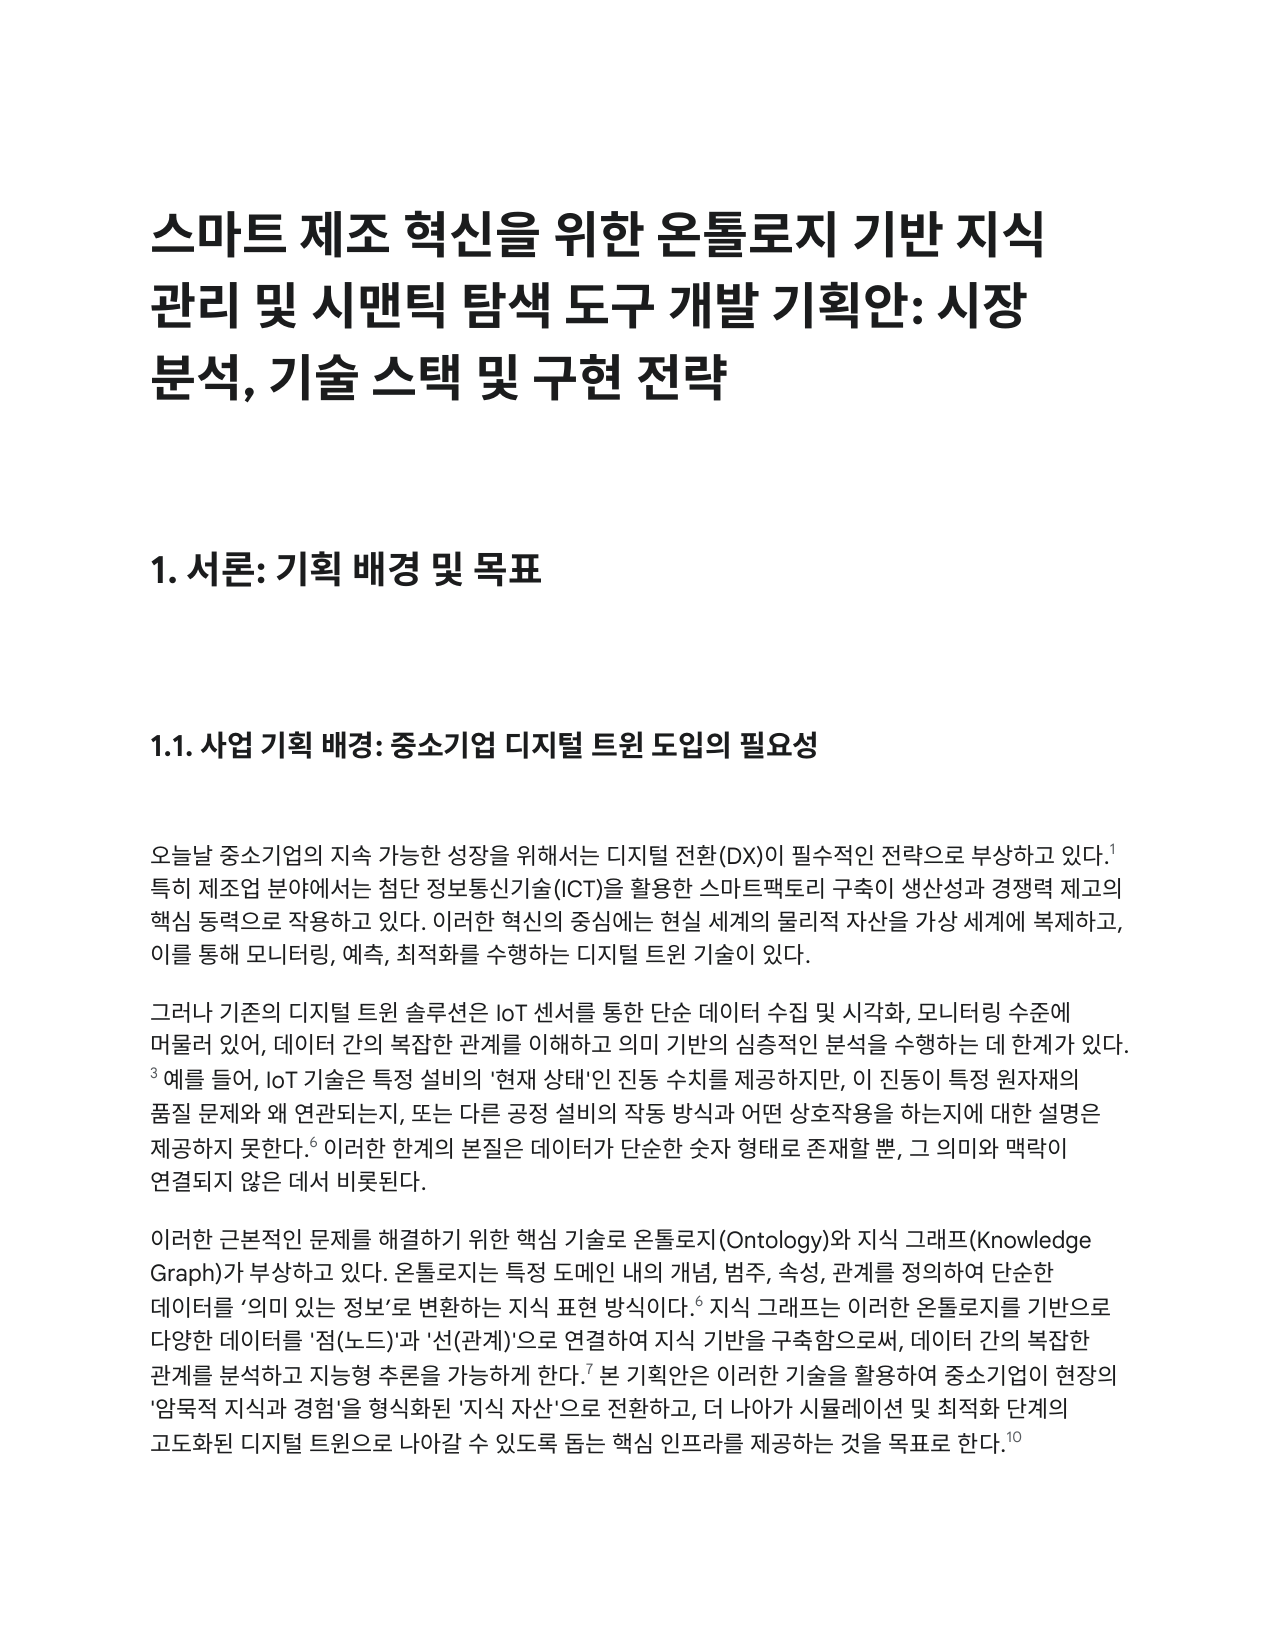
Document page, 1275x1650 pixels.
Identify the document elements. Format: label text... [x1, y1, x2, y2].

subtitle 1.1. 사업 기획 배경: 중소기업 디지털 트윈 도입의 필요성 [150, 728, 1125, 765]
text 오늘날 중소기업의 지속 가능한 성장을 위해서는 디지털 전환(DX)이 필수적인 전략으로 부상하고 있다.1 특히 제조업 분야에서는 첨단 정보통신기술(ICT)을 활용한 스마트팩토리 구축이 생산성과 경쟁력 제고의 핵심 동력으로 작용하고 있다. 이러한 혁신의 중심에는 현실 세계의 물리적 자산을 가상 세계에 복제하고, 이를 통해 모니터링, 예측, 최적화를 수행하는 디지털 트윈 기술이 있다. [150, 840, 1125, 970]
text 이러한 근본적인 문제를 해결하기 위한 핵심 기술로 온톨로지(Ontology)와 지식 그래프(Knowledge Graph)가 부상하고 있다. 온톨로지는 특정 도메인 내의 개념, 범주, 속성, 관계를 정의하여 단순한 데이터를 ‘의미 있는 정보’로 변환하는 지식 표현 방식이다.6 지식 그래프는 이러한 온톨로지를 기반으로 다양한 데이터를 '점(노드)'과 '선(관계)'으로 연결하여 지식 기반을 구축함으로써, 데이터 간의 복잡한 관계를 분석하고 지능형 추론을 가능하게 한다.7 본 기획안은 이러한 기술을 활용하여 중소기업이 현장의 '암묵적 지식과 경험'을 형식화된 '지식 자산'으로 전환하고, 더 나아가 시뮬레이션 및 최적화 단계의 고도화된 디지털 트윈으로 나아갈 수 있도록 돕는 핵심 인프라를 제공하는 것을 목표로 한다.10 [150, 1226, 1125, 1460]
subtitle 1. 서론: 기획 배경 및 목표 [150, 547, 1125, 594]
text 그러나 기존의 디지털 트윈 솔루션은 IoT 센서를 통한 단순 데이터 수집 및 시각화, 모니터링 수준에 머물러 있어, 데이터 간의 복잡한 관계를 이해하고 의미 기반의 심층적인 분석을 수행하는 데 한계가 있다.3 예를 들어, IoT 기술은 특정 설비의 '현재 상태'인 진동 수치를 제공하지만, 이 진동이 특정 원자재의 품질 문제와 왜 연관되는지, 또는 다른 공정 설비의 작동 방식과 어떤 상호작용을 하는지에 대한 설명은 제공하지 못한다.6 이러한 한계의 본질은 데이터가 단순한 숫자 형태로 존재할 뿐, 그 의미와 맥락이 연결되지 않은 데서 비롯된다. [150, 999, 1125, 1197]
subtitle 스마트 제조 혁신을 위한 온톨로지 기반 지식 관리 및 시맨틱 탐색 도구 개발 기획안: 시장 분석, 기술 스택 및 구현 전략 [150, 205, 1125, 410]
